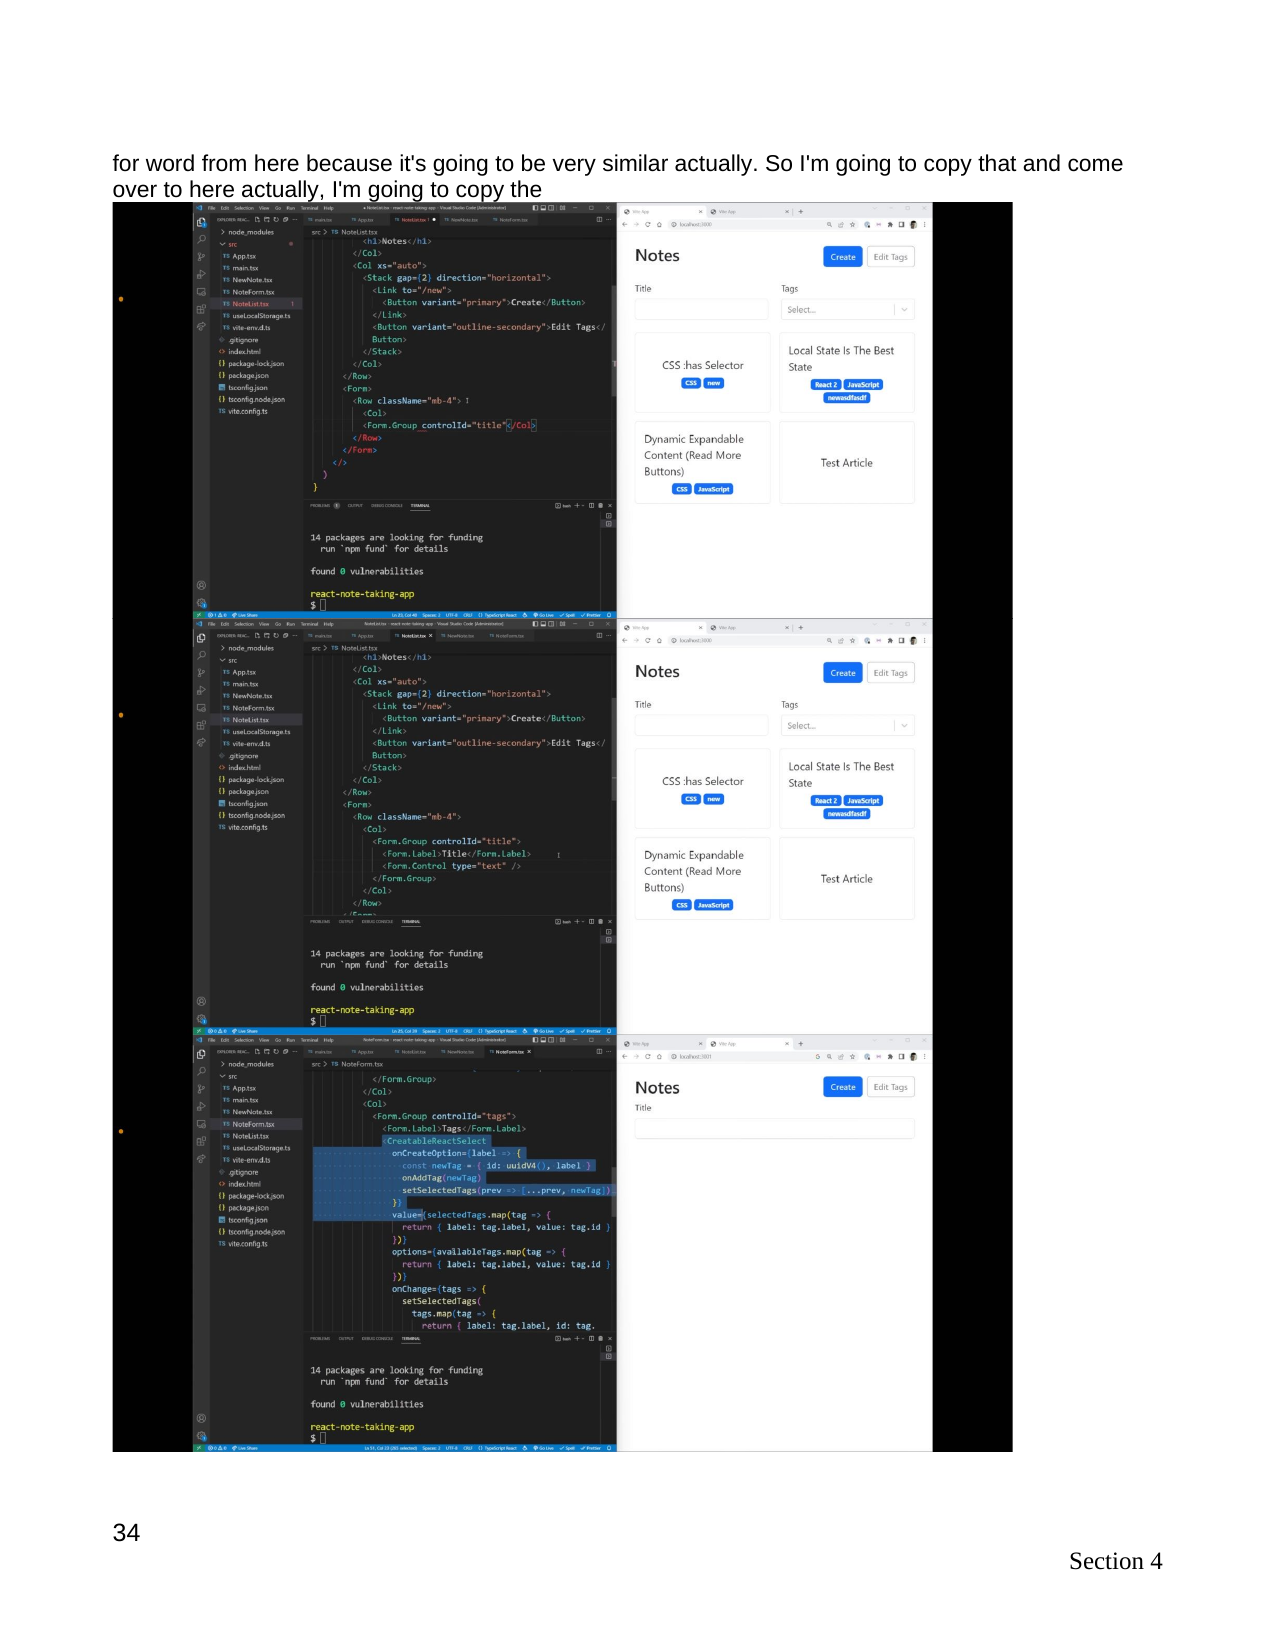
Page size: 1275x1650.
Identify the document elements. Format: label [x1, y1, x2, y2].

text [112, 150, 1162, 203]
picture [112, 202, 1013, 1452]
